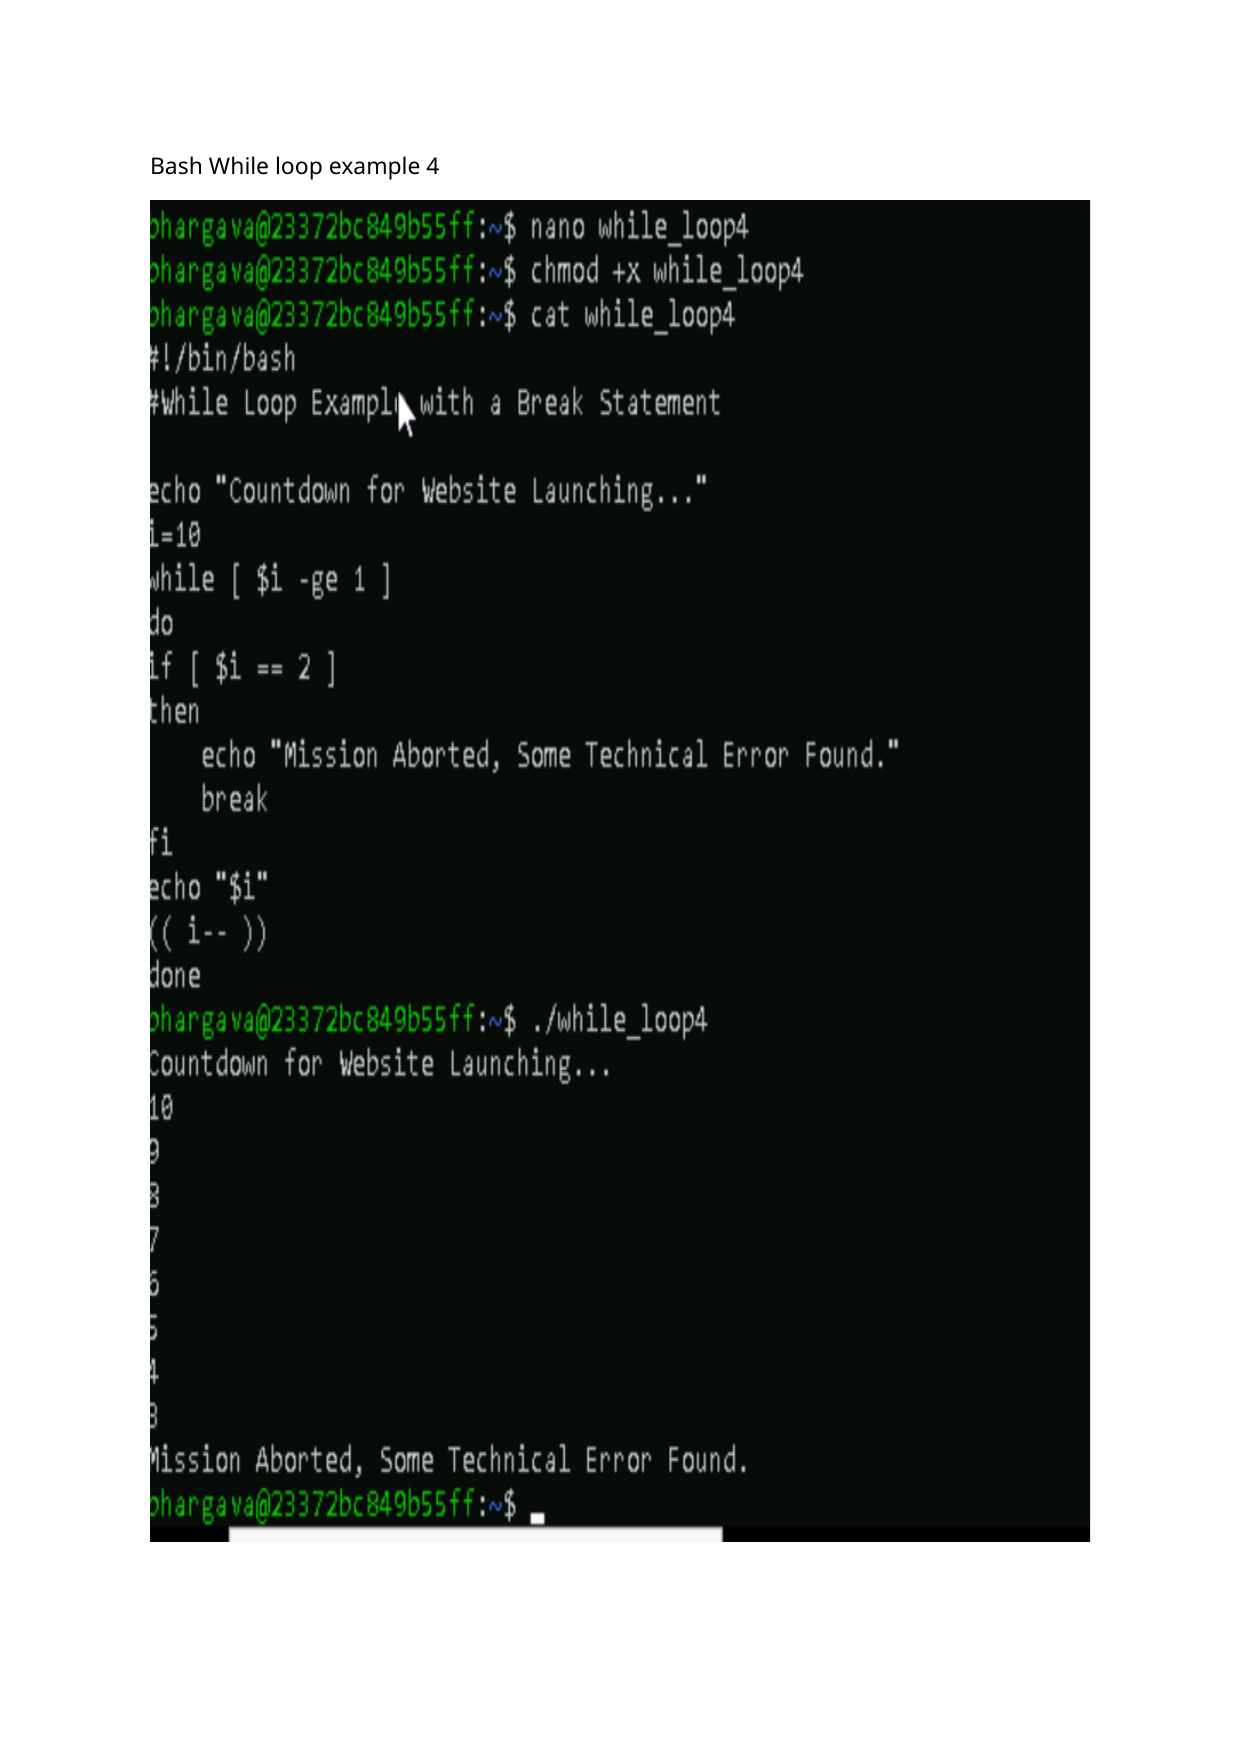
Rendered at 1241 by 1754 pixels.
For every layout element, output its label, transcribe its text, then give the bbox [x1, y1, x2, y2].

text Bash While loop example 4 [150, 150, 1090, 181]
picture [150, 200, 1091, 1542]
